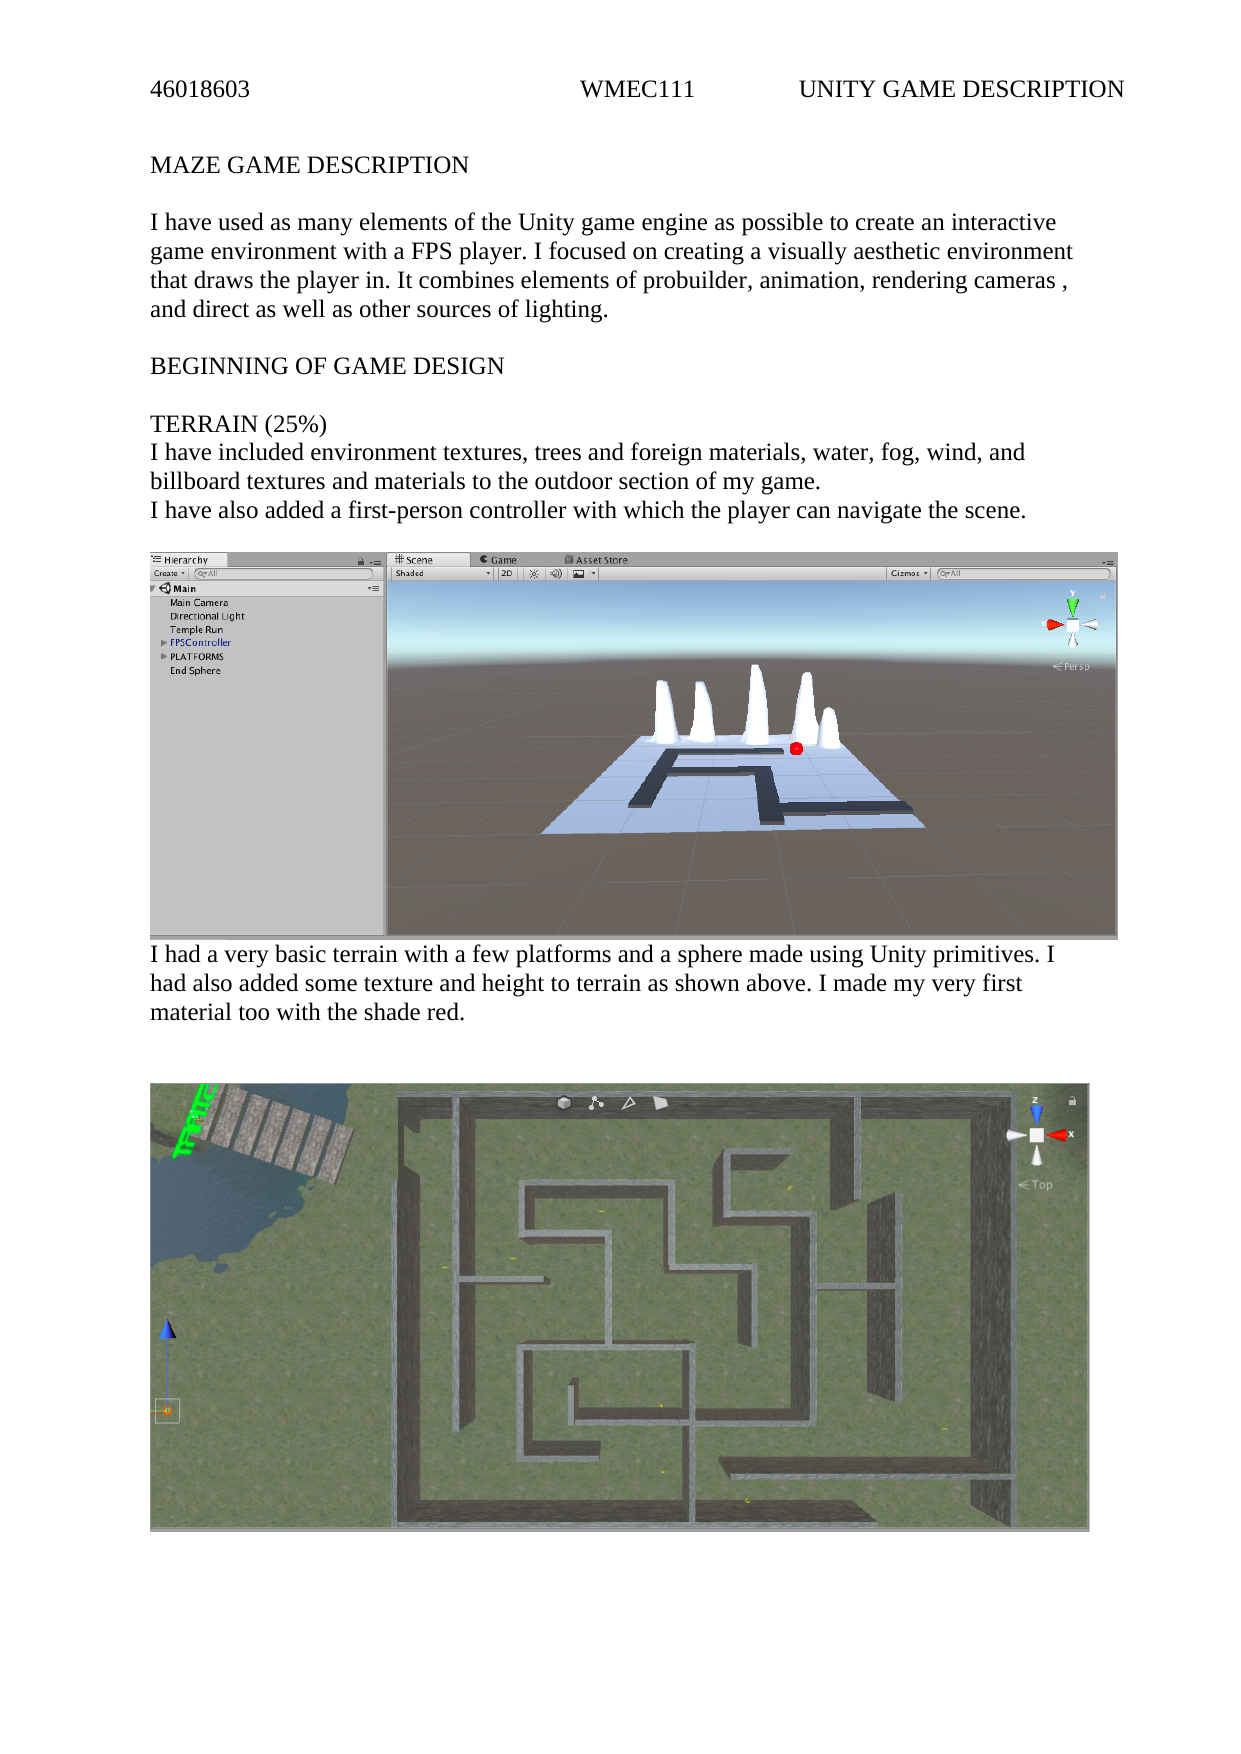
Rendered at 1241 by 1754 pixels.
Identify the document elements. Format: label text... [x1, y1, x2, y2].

text I have also added a first-person controller with which the player can navigate the scene. [150, 495, 1090, 524]
text BEGINNING OF GAME DESIGN [150, 351, 1090, 380]
picture [150, 552, 1118, 940]
text I had a very basic terrain with a few platforms and a sphere made using Unity primitives. I had also added some texture and height to terrain as shown above. I made my very first material too with the shade red. [150, 940, 1090, 1026]
text TERRAIN (25%) [150, 409, 1090, 437]
text I have used as many elements of the Unity game engine as possible to create an interactive game environment with a FPS player. I focused on creating a visually aesthetic environment that draws the player in. It combines elements of probuilder, animation, rendering cameras , and direct as well as other sources of lighting. [150, 207, 1090, 322]
text I have included environment textures, trees and foreign materials, water, fog, wind, and billboard textures and materials to the outdoor section of my game. [150, 437, 1090, 495]
text MAZE GAME DESCRIPTION [150, 150, 1090, 179]
picture [150, 1083, 1090, 1532]
